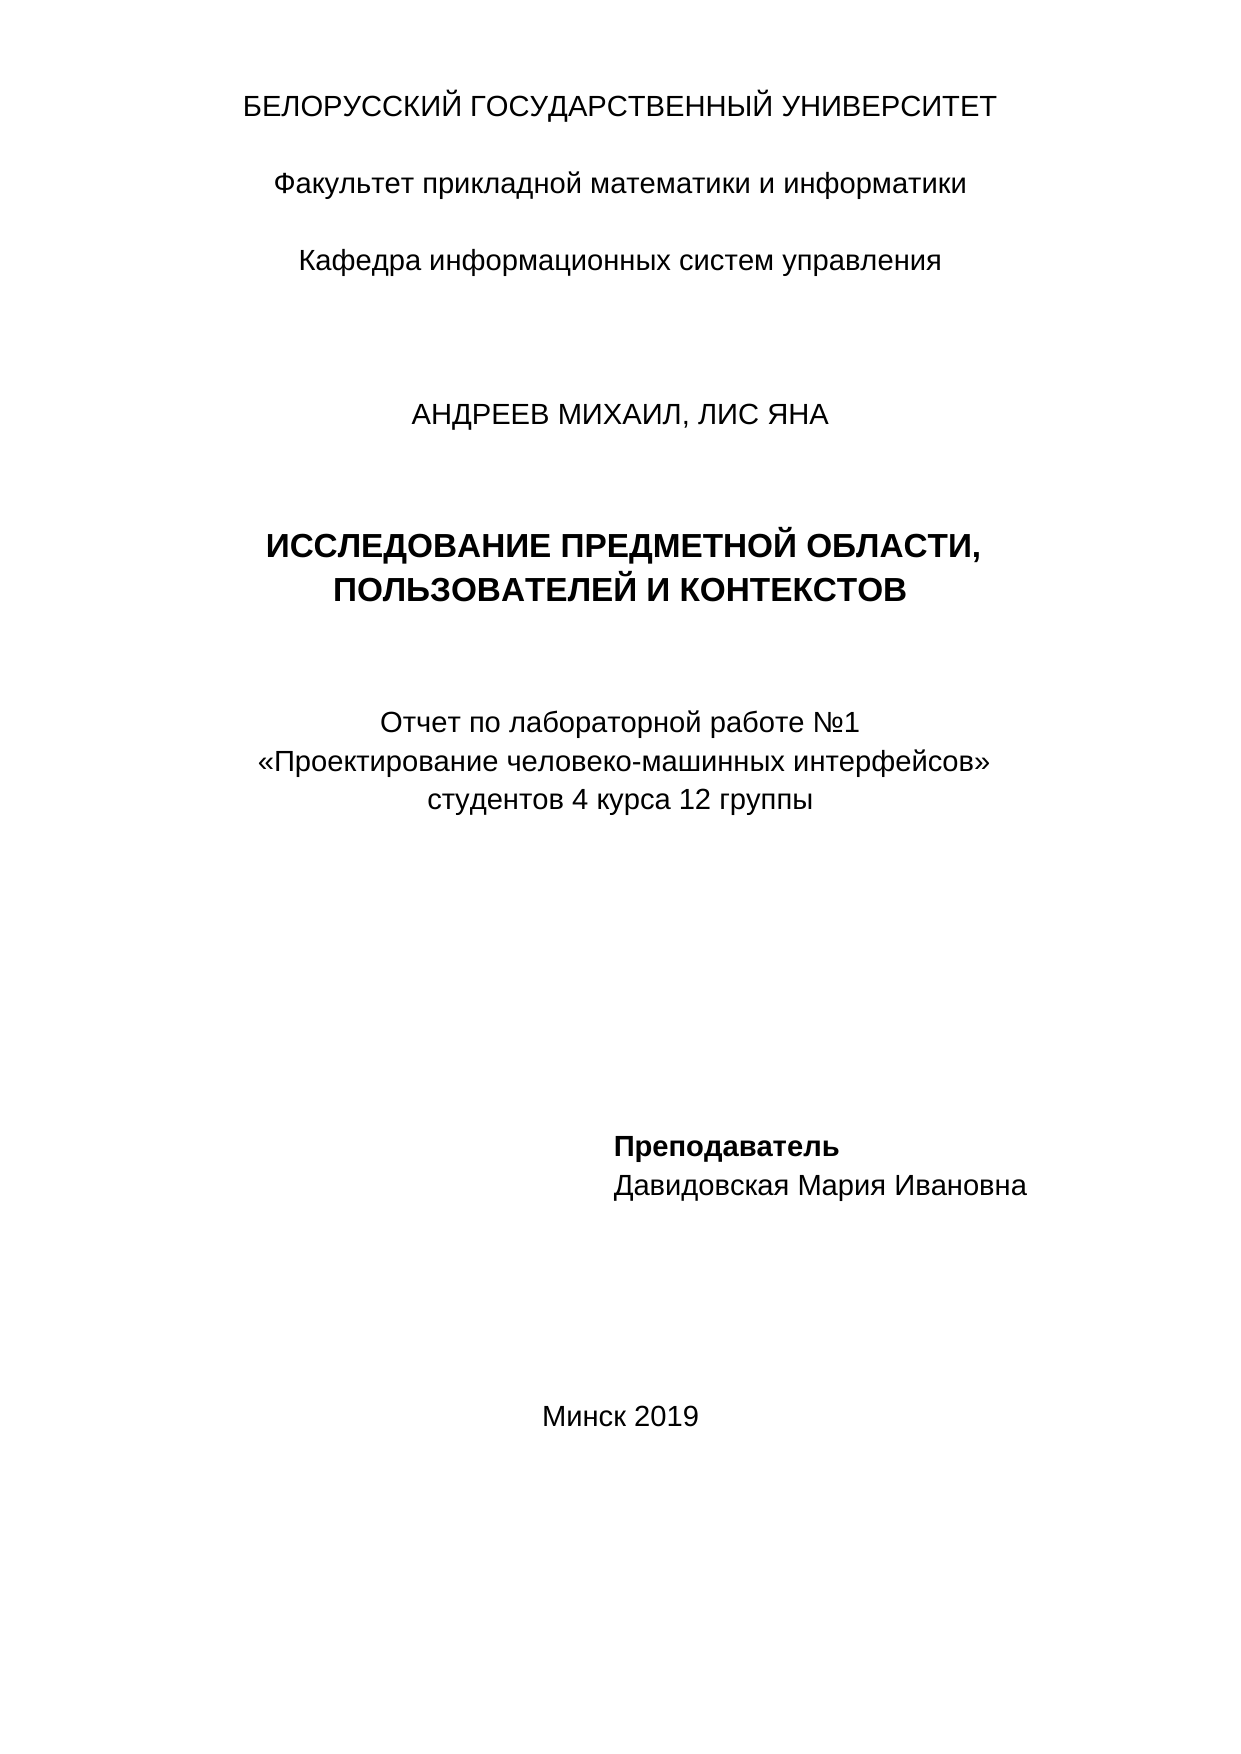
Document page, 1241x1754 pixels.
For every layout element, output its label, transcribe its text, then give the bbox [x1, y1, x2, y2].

text «Проектирование человеко-машинных интерфейсов» [88, 743, 1152, 777]
text ПОЛЬЗОВАТЕЛЕЙ И КОНТЕКСТОВ [88, 570, 1152, 609]
text Давидовская Мария Ивановна [613, 1167, 1152, 1201]
text АНДРЕЕВ МИХАИЛ, ЛИС ЯНА [88, 397, 1152, 430]
text Кафедра информационных систем управления [88, 243, 1152, 276]
text Преподаватель [613, 1129, 1152, 1162]
text Факультет прикладной математики и информатики [88, 166, 1152, 199]
text ИССЛЕДОВАНИЕ ПРЕДМЕТНОЙ ОБЛАСТИ, [88, 526, 1152, 564]
text студентов 4 курса 12 группы [88, 782, 1152, 816]
text БЕЛОРУССКИЙ ГОСУДАРСТВЕННЫЙ УНИВЕРСИТЕТ [88, 88, 1152, 122]
text Минск 2019 [88, 1399, 1152, 1432]
text Отчет по лабораторной работе №1 [88, 705, 1152, 738]
